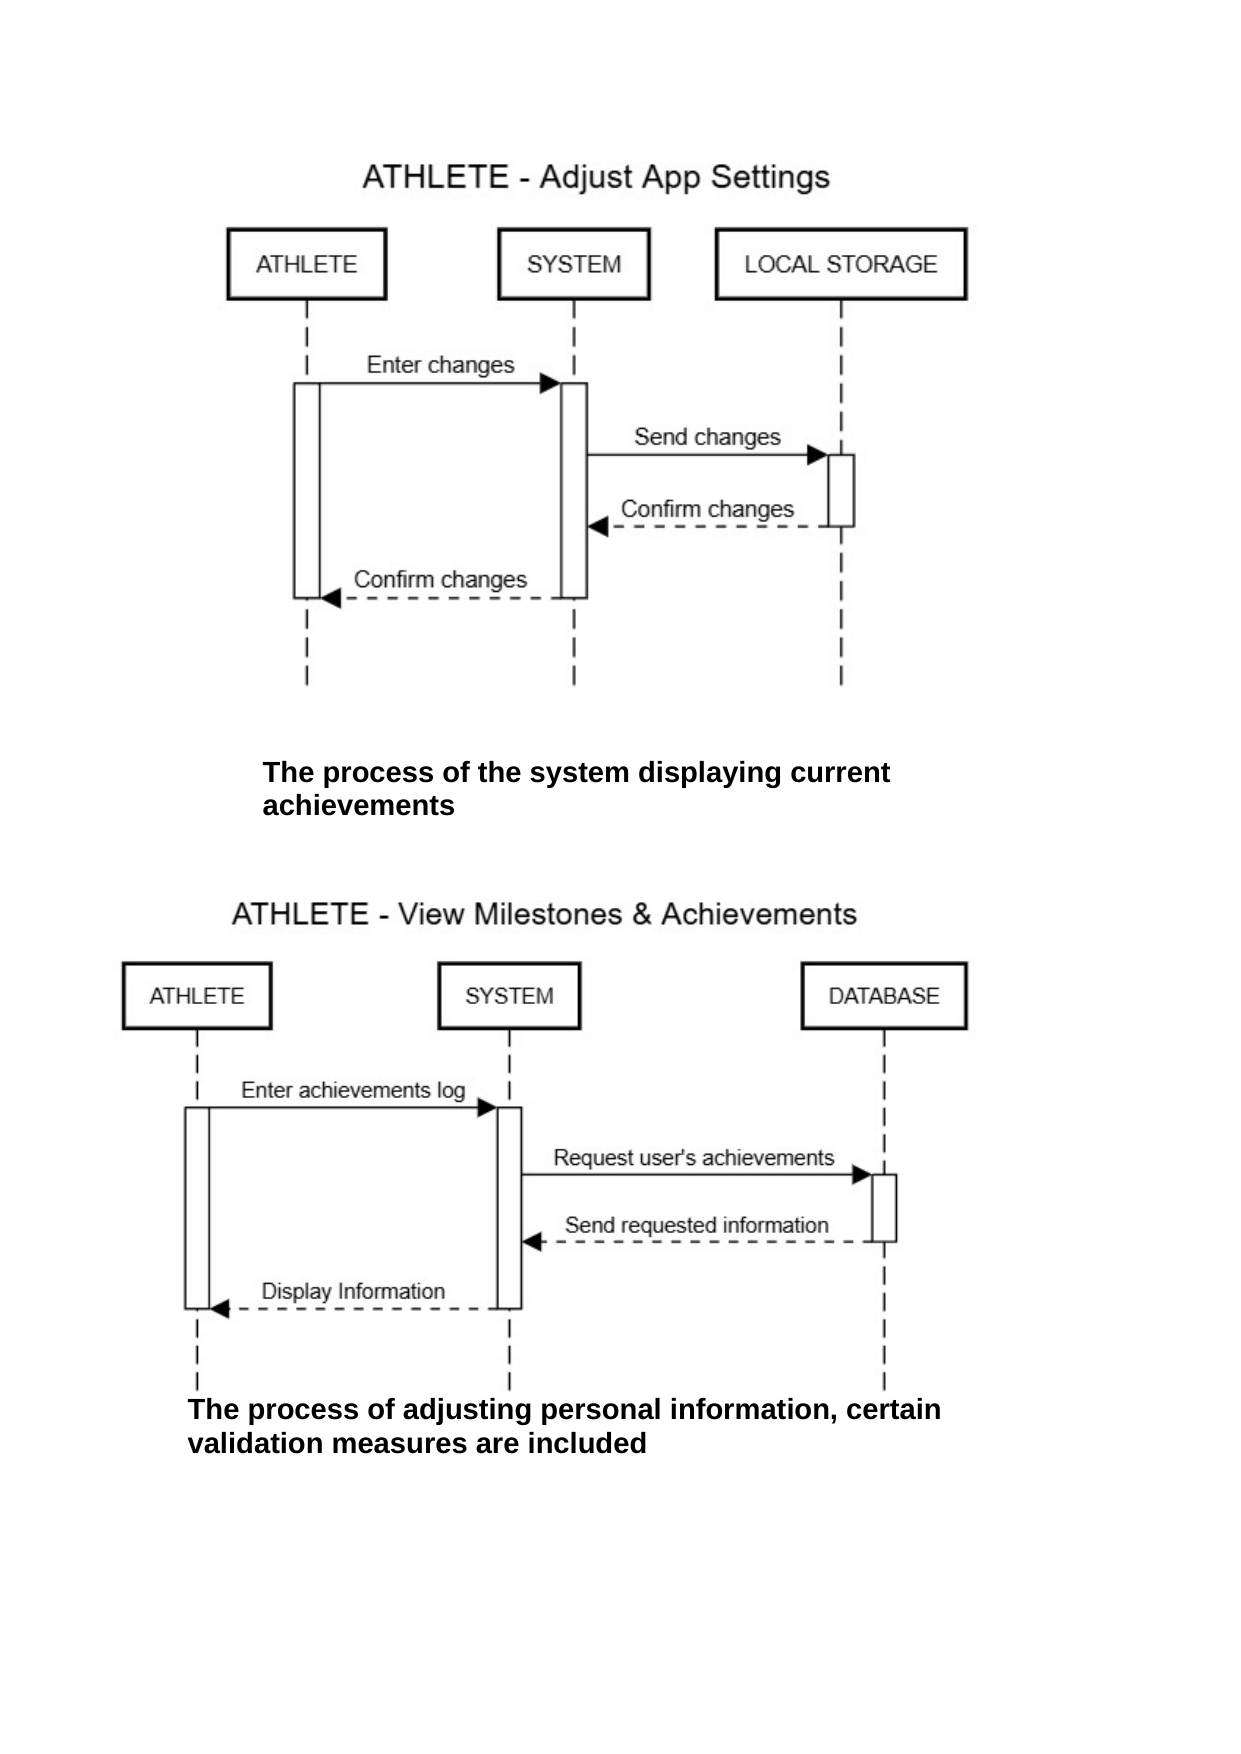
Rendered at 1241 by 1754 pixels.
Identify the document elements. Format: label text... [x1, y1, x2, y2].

list The process of the system displaying current achievements [262, 754, 1053, 822]
picture [216, 150, 978, 688]
picture [112, 888, 978, 1393]
text The process of adjusting personal information, certain validation measures are included [187, 1392, 1053, 1459]
